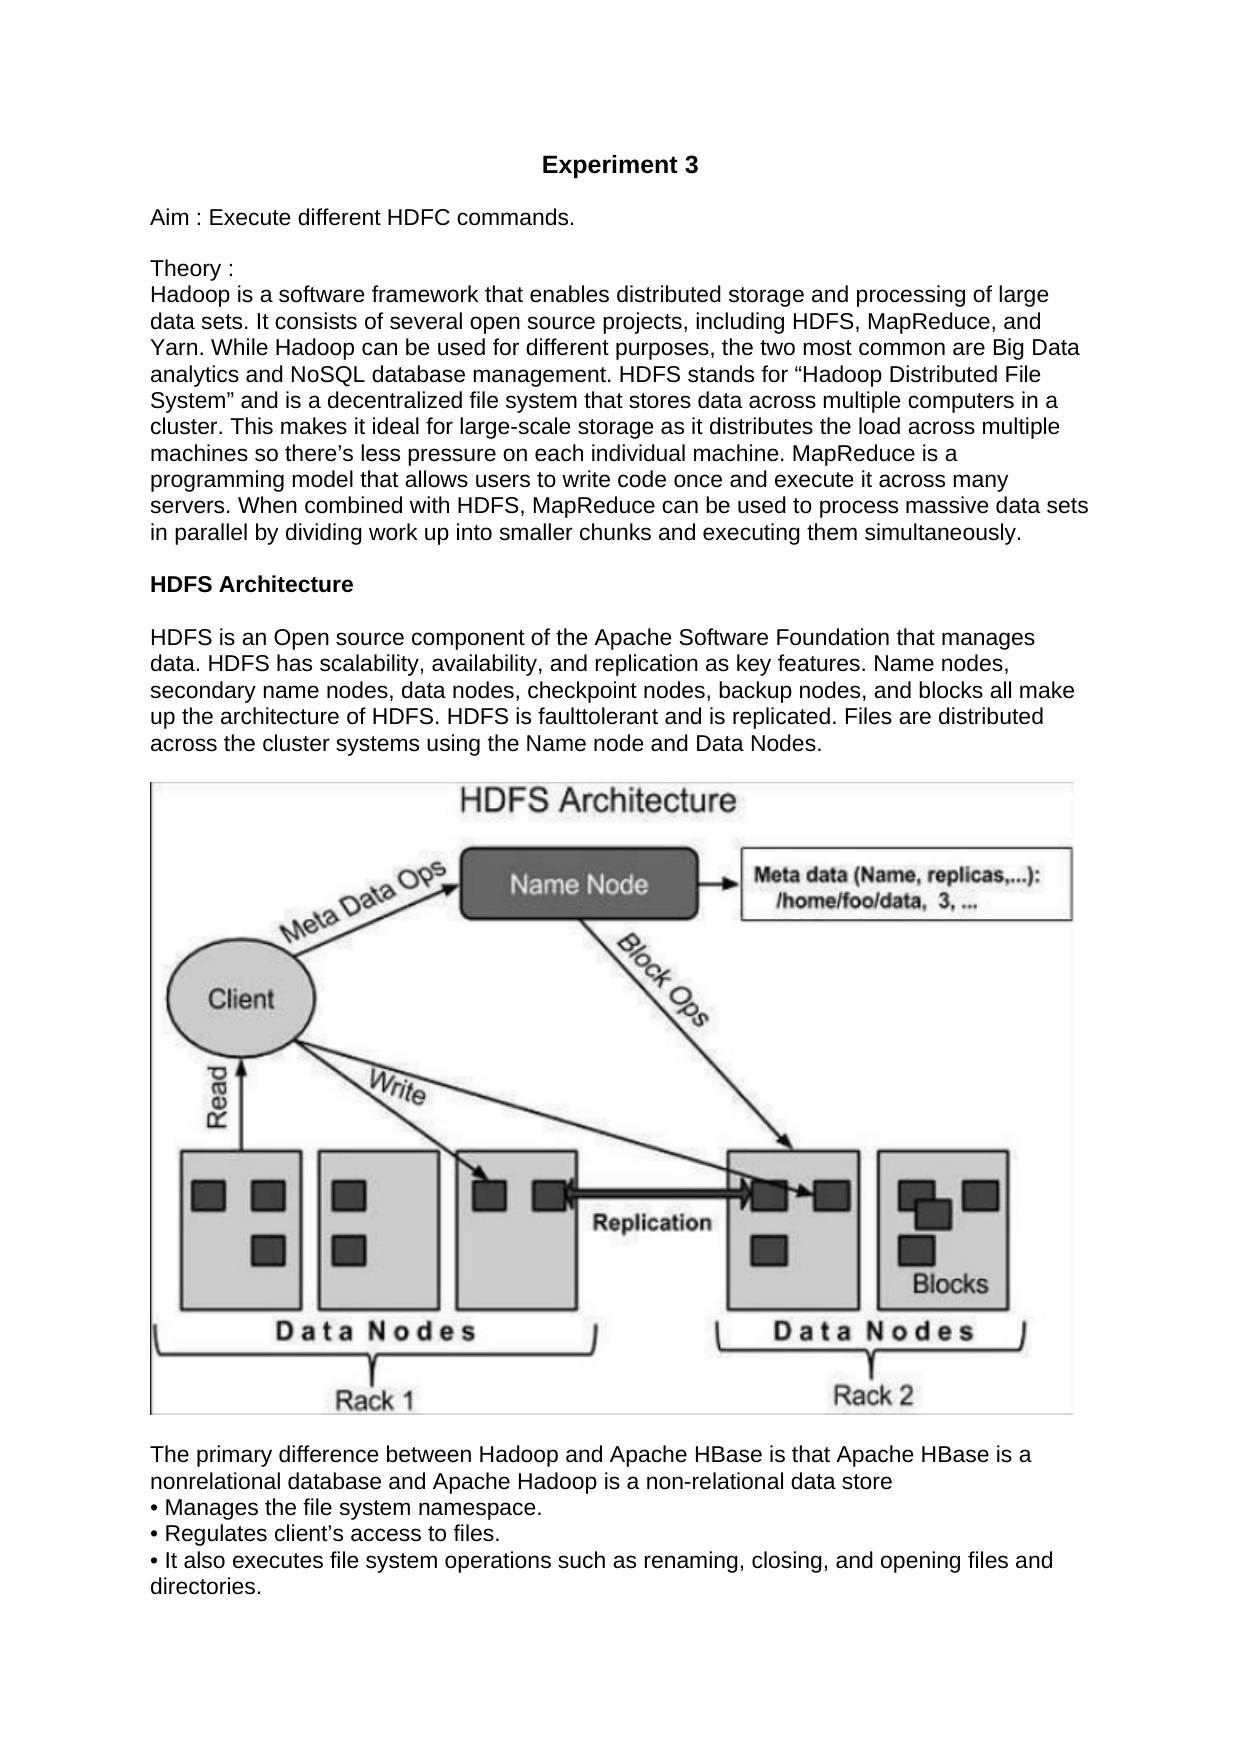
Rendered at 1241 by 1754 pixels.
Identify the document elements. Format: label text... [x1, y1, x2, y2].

text servers. When combined with HDFS, MapReduce can be used to process massive data sets in parallel by dividing work up into smaller chunks and executing them simultaneously. [150, 492, 1090, 545]
text HDFS is an Open source component of the Apache Software Foundation that manages data. HDFS has scalability, availability, and replication as key features. Name nodes, secondary name nodes, data nodes, checkpoint nodes, backup nodes, and blocks all make up the architecture of HDFS. HDFS is faulttolerant and is replicated. Files are distributed across the cluster systems using the Name node and Data Nodes. [150, 624, 1090, 756]
text • It also executes file system operations such as renaming, closing, and opening files and directories. [150, 1547, 1090, 1599]
text • Regulates client’s access to files. [150, 1520, 1090, 1547]
text Aim : Execute different HDFC commands. [150, 204, 1090, 230]
text Theory : [150, 255, 1090, 281]
picture [150, 782, 1074, 1415]
text • Manages the file system namespace. [150, 1494, 1090, 1520]
text Hadoop is a software framework that enables distributed storage and processing of large data sets. It consists of several open source projects, including HDFS, MapReduce, and Yarn. While Hadoop can be used for different purposes, the two most common are Big Data analytics and NoSQL database management. HDFS stands for “Hadoop Distributed File System” and is a decentralized file system that stores data across multiple computers in a cluster. This makes it ideal for large-scale storage as it distributes the load across multiple machines so there’s less pressure on each individual machine. MapReduce is a programming model that allows users to write code once and execute it across many [150, 281, 1090, 492]
text Experiment 3 [150, 150, 1090, 179]
text HDFS Architecture [150, 571, 1090, 598]
text The primary difference between Hadoop and Apache HBase is that Apache HBase is a nonrelational database and Apache Hadoop is a non-relational data store [150, 1441, 1090, 1494]
